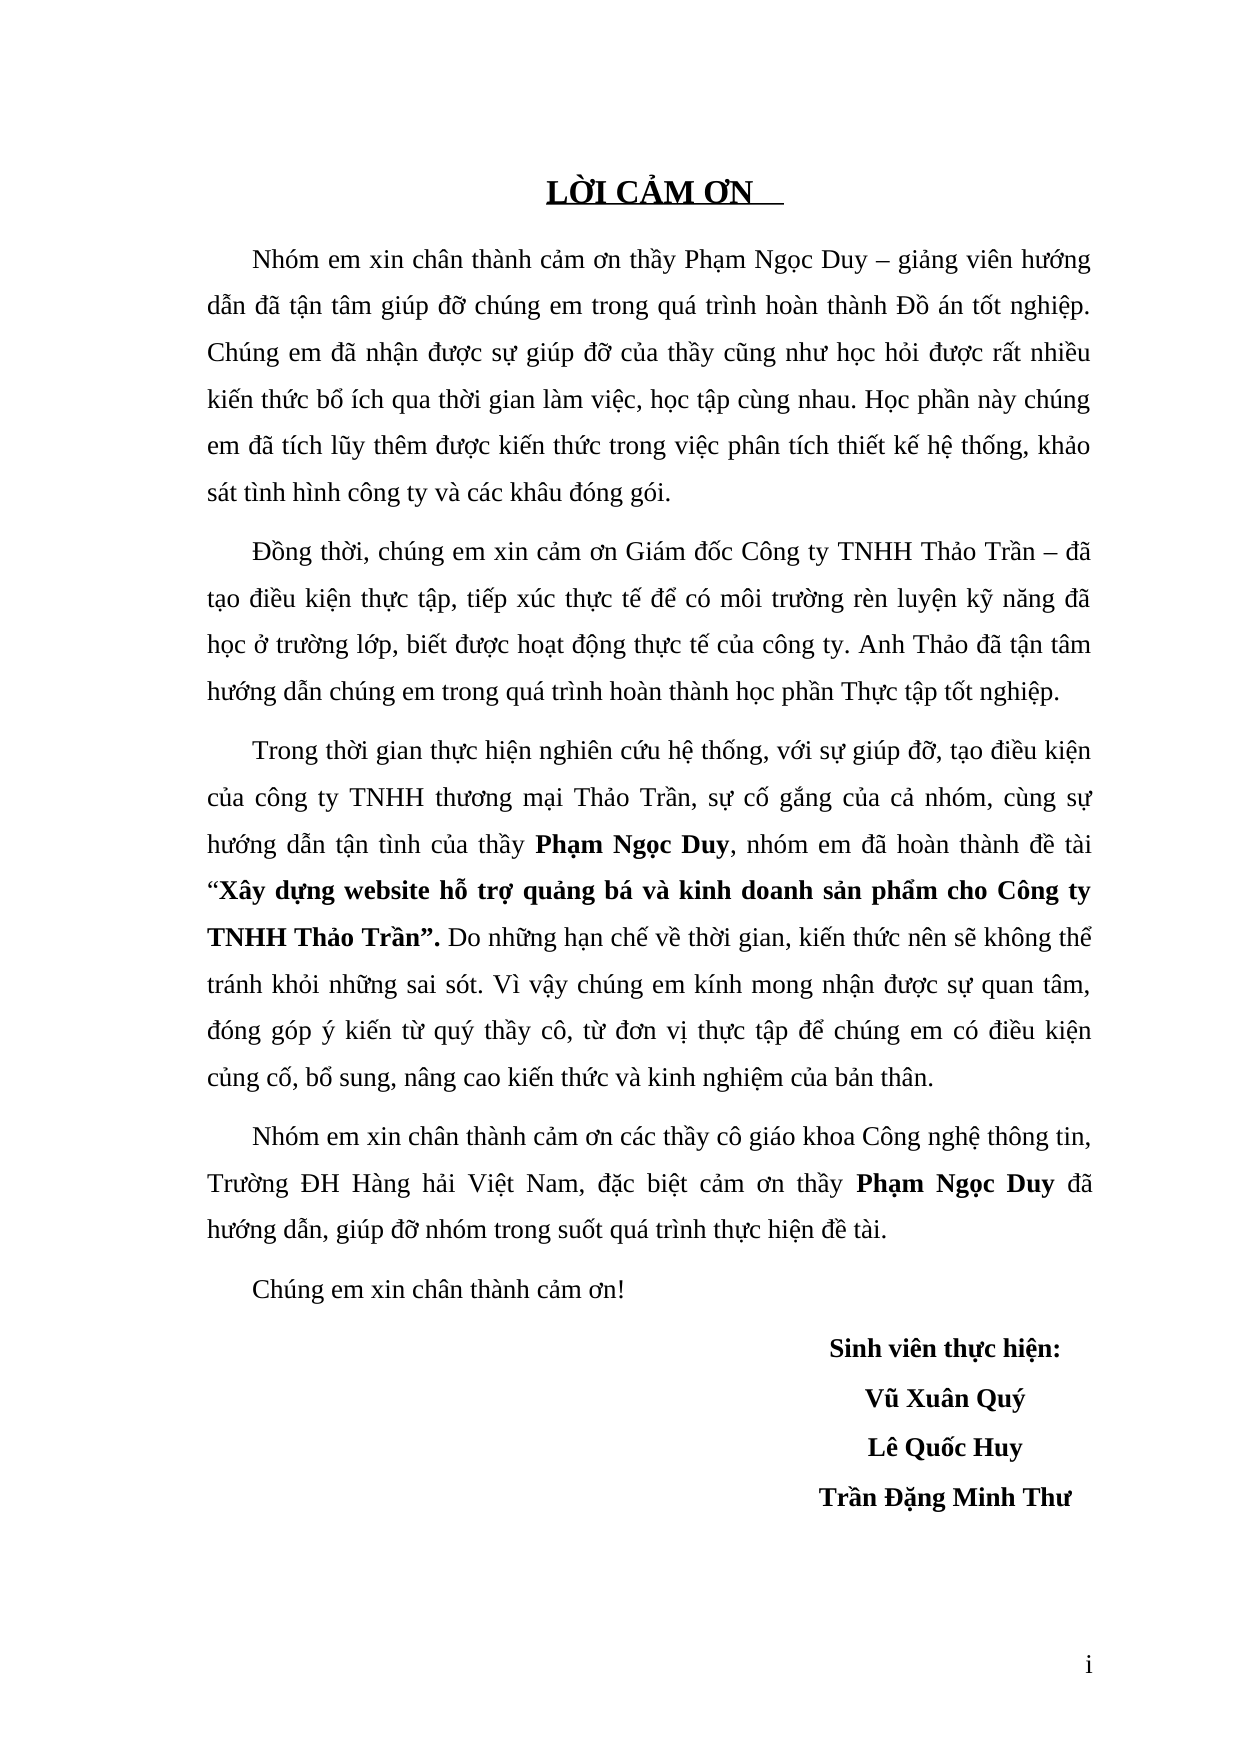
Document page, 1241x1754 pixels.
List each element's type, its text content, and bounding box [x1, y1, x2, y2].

text Sinh viên thực hiện: [798, 1332, 1092, 1363]
text Trong thời gian thực hiện nghiên cứu hệ thống, với sự giúp đỡ, tạo điều kiện của công ty TNHH thương mại Thảo Trần, sự cố gắng của cả nhóm, cùng sự hướng dẫn tận tình của thầy Phạm Ngọc Duy, nhóm em đã hoàn thành đề tài “Xây dựng website hỗ trợ quảng bá và kinh doanh sản phẩm cho Công ty TNHH Thảo Trần”. Do những hạn chế về thời gian, kiến thức nên sẽ không thể tránh khỏi những sai sót. Vì vậy chúng em kính mong nhận được sự quan tâm, đóng góp ý kiến từ quý thầy cô, từ đơn vị thực tập để chúng em có điều kiện củng cố, bổ sung, nâng cao kiến thức và kinh nghiệm của bản thân. [207, 734, 1092, 1092]
text Lê Quốc Huy [798, 1431, 1092, 1463]
text Chúng em xin chân thành cảm ơn! [207, 1273, 1092, 1304]
text Nhóm em xin chân thành cảm ơn thầy Phạm Ngọc Duy – giảng viên hướng dẫn đã tận tâm giúp đỡ chúng em trong quá trình hoàn thành Đồ án tốt nghiệp. Chúng em đã nhận được sự giúp đỡ của thầy cũng như học hỏi được rất nhiều kiến thức bổ ích qua thời gian làm việc, học tập cùng nhau. Học phần này chúng em đã tích lũy thêm được kiến thức trong việc phân tích thiết kế hệ thống, khảo sát tình hình công ty và các khâu đóng gói. [207, 243, 1092, 507]
text Vũ Xuân Quý [798, 1382, 1092, 1413]
text Nhóm em xin chân thành cảm ơn các thầy cô giáo khoa Công nghệ thông tin, Trường ĐH Hàng hải Việt Nam, đặc biệt cảm ơn thầy Phạm Ngọc Duy đã hướng dẫn, giúp đỡ nhóm trong suốt quá trình thực hiện đề tài. [207, 1120, 1092, 1245]
text Trần Đặng Minh Thư [798, 1481, 1092, 1512]
text Đồng thời, chúng em xin cảm ơn Giám đốc Công ty TNHH Thảo Trần – đã tạo điều kiện thực tập, tiếp xúc thực tế để có môi trường rèn luyện kỹ năng đã học ở trường lớp, biết được hoạt động thực tế của công ty. Anh Thảo đã tận tâm hướng dẫn chúng em trong quá trình hoàn thành học phần Thực tập tốt nghiệp. [207, 535, 1092, 706]
subtitle LỜI CẢM ƠN [207, 173, 1092, 211]
